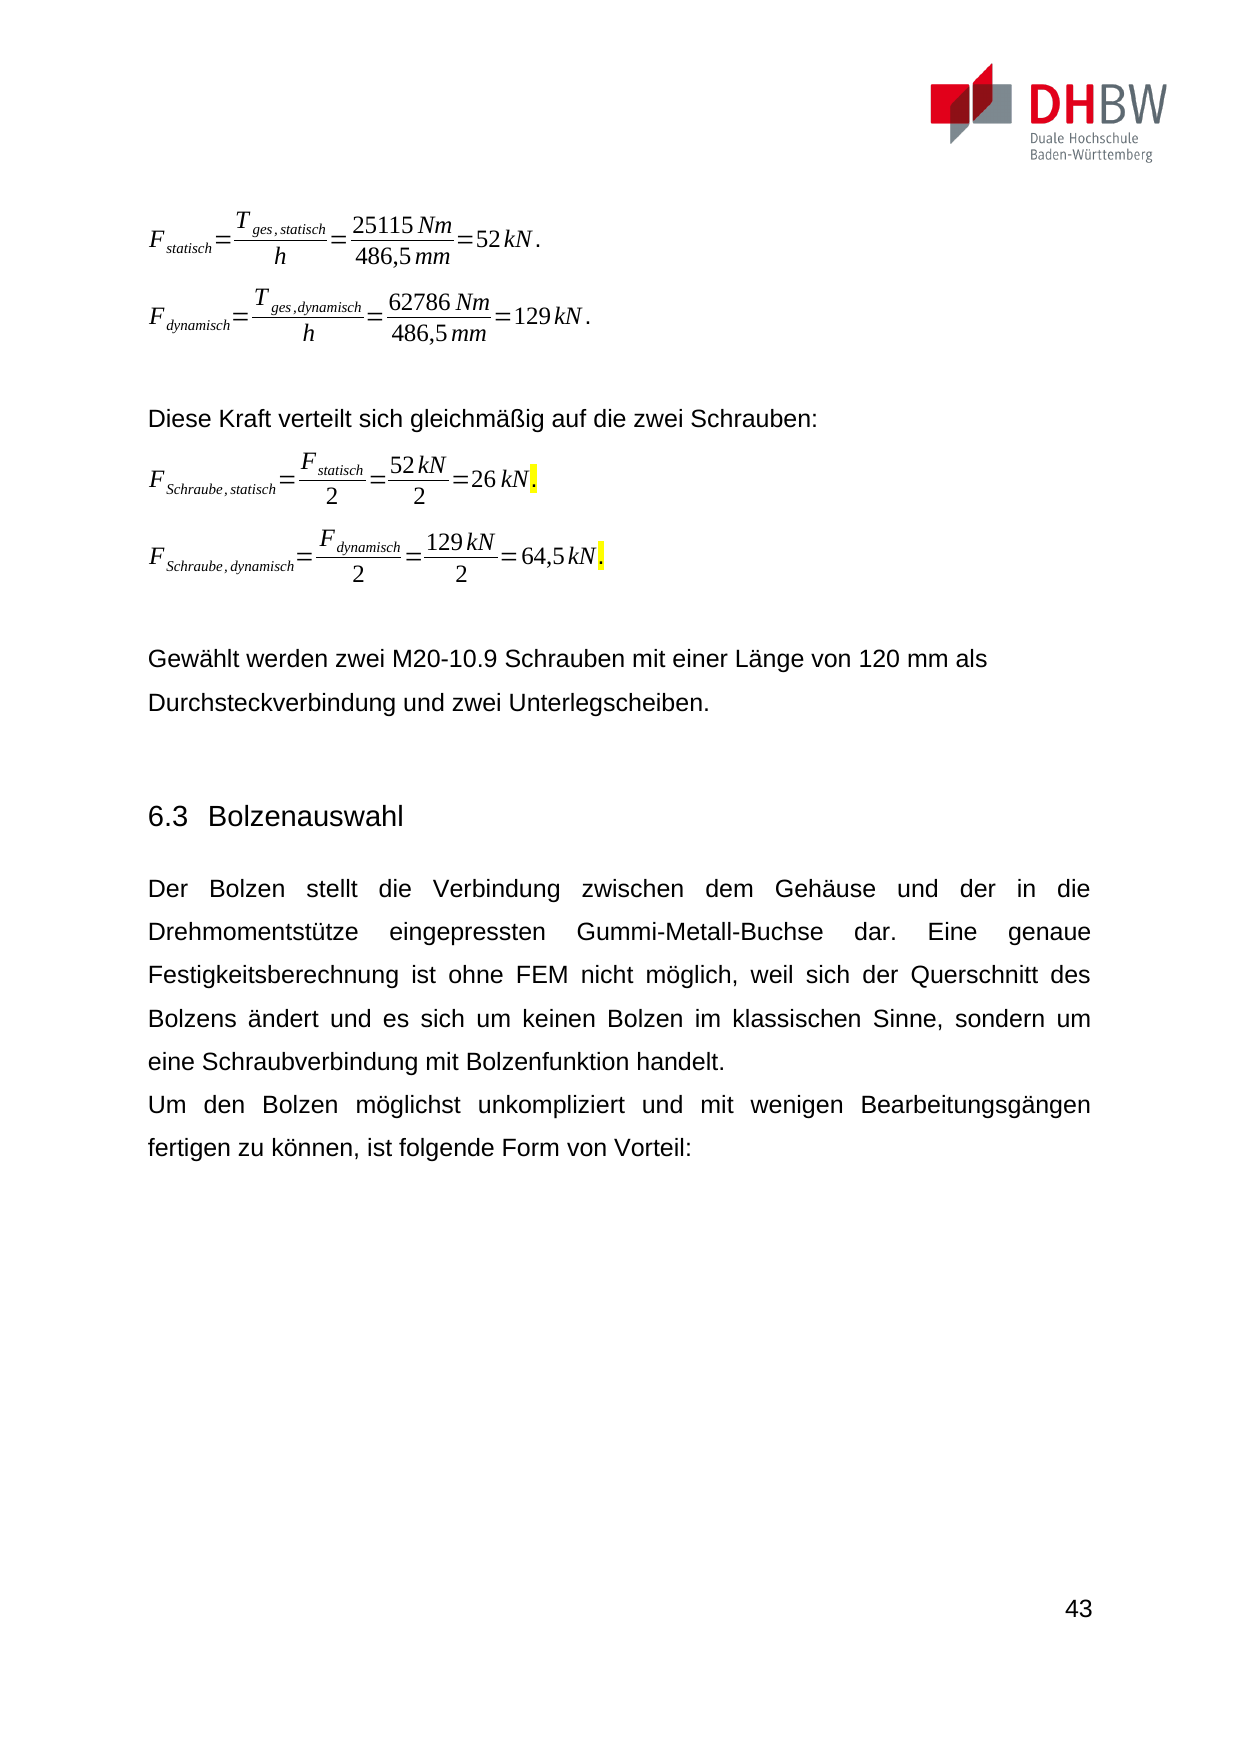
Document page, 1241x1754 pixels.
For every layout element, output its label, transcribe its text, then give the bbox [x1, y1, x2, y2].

text Gewählt werden zwei M20-10.9 Schrauben mit einer Länge von 120 mm als Durchsteckverbindung und zwei Unterlegscheiben. [148, 644, 1092, 716]
text Der Bolzen stellt die Verbindung zwischen dem Gehäuse und der in die Drehmomentstütze eingepressten Gummi-Metall-Buchse dar. Eine genaue Festigkeitsberechnung ist ohne FEM nicht möglich, weil sich der Querschnitt des Bolzens ändert und es sich um keinen Bolzen im klassischen Sinne, sondern um eine Schraubverbindung mit Bolzenfunktion handelt. [148, 874, 1092, 1075]
subtitle Bolzenauswahl [148, 799, 1092, 832]
text . [148, 524, 1092, 587]
text Um den Bolzen möglichst unkompliziert und mit wenigen Bearbeitungsgängen fertigen zu können, ist folgende Form von Vorteil: [148, 1090, 1092, 1162]
text . [148, 207, 1092, 269]
text Diese Kraft verteilt sich gleichmäßig auf die zwei Schrauben: [148, 404, 1092, 433]
text . [148, 284, 1092, 347]
text . [148, 447, 1092, 510]
picture [930, 63, 1167, 163]
